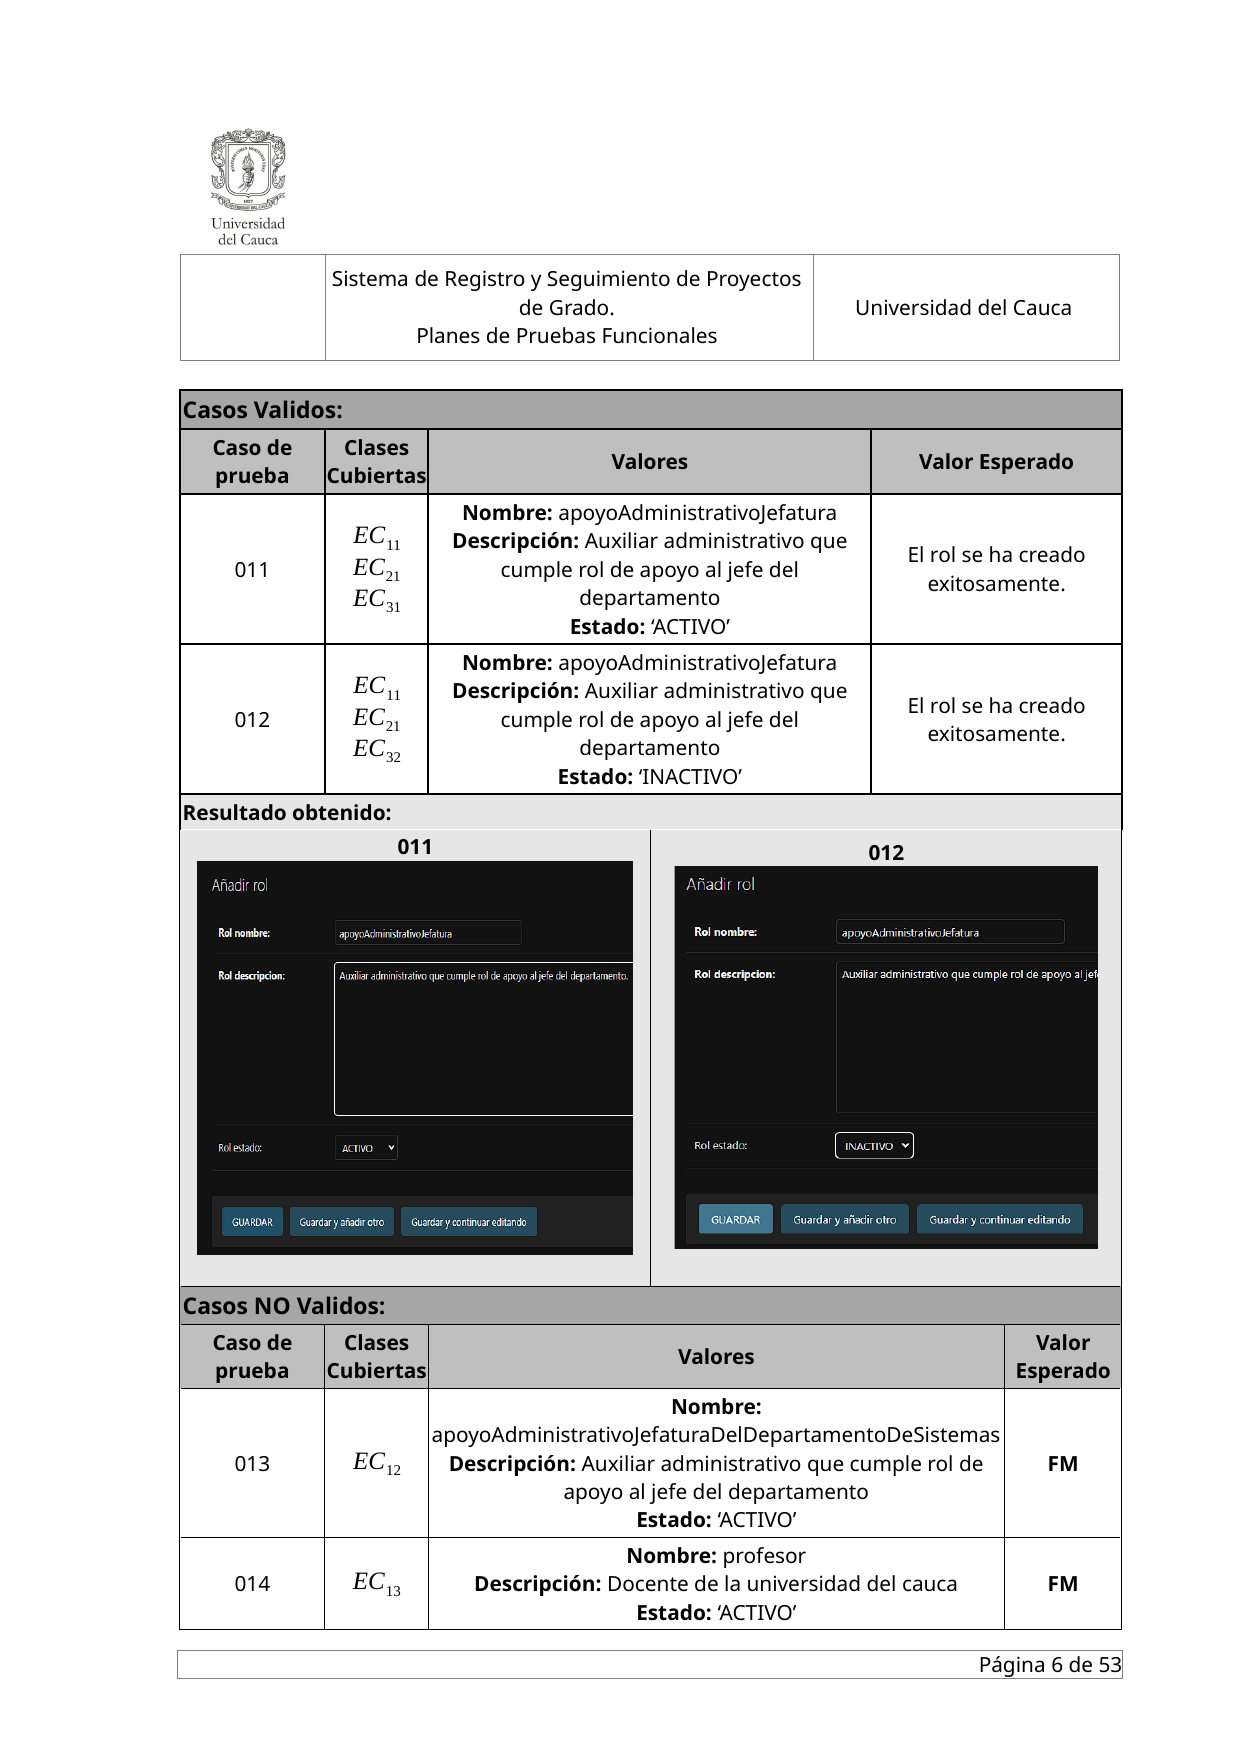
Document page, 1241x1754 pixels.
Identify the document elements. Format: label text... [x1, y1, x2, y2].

table_cell [325, 1538, 428, 1629]
table_cell Nombre: apoyoAdministrativoJefatura Descripción: Auxiliar administrativo que cumple rol de apoyo al jefe del departamento Estado: ‘ACTIVO’ [429, 495, 870, 643]
table_cell Nombre: profesor Descripción: Docente de la universidad del cauca Estado: ‘ACTIVO’ [429, 1538, 1004, 1629]
table_cell Valor Esperado [1005, 1324, 1121, 1388]
table_cell 011 [180, 830, 650, 1286]
picture [197, 861, 633, 1255]
table_cell Clases Cubiertas [325, 1325, 428, 1388]
table_cell Valores [429, 430, 870, 493]
table_cell Valor Esperado [872, 430, 1121, 493]
table_cell [326, 495, 427, 643]
table_cell Valores [429, 1325, 1004, 1388]
table_cell Resultado obtenido: [181, 795, 1121, 829]
table_cell 013 [180, 1388, 324, 1537]
table_cell El rol se ha creado exitosamente. [872, 495, 1121, 643]
table_cell FM [1005, 1388, 1121, 1537]
table_cell El rol se ha creado exitosamente. [872, 645, 1121, 793]
table_cell [325, 1389, 428, 1537]
table_cell Nombre: apoyoAdministrativoJefaturaDelDepartamentoDeSistemas Descripción: Auxiliar administrativo que cumple rol de apoyo al jefe del departamento Estado: ‘ACTIVO’ [429, 1389, 1004, 1537]
table_cell Casos Validos: [181, 391, 1121, 428]
table_cell [326, 645, 427, 793]
table_cell Caso de prueba [180, 1324, 324, 1388]
table_cell 012 [181, 645, 324, 793]
table_cell FM [1005, 1537, 1121, 1629]
picture [674, 866, 1098, 1249]
picture [177, 118, 312, 254]
table_cell Nombre: apoyoAdministrativoJefatura Descripción: Auxiliar administrativo que cumple rol de apoyo al jefe del departamento Estado: ‘INACTIVO’ [429, 645, 870, 793]
table_cell Caso de prueba [181, 430, 324, 493]
table_cell Clases Cubiertas [326, 430, 427, 493]
table_cell Casos NO Validos: [180, 1286, 1121, 1324]
table_cell 014 [180, 1537, 324, 1629]
table_cell 012 [651, 830, 1121, 1286]
table_cell 011 [181, 495, 324, 643]
